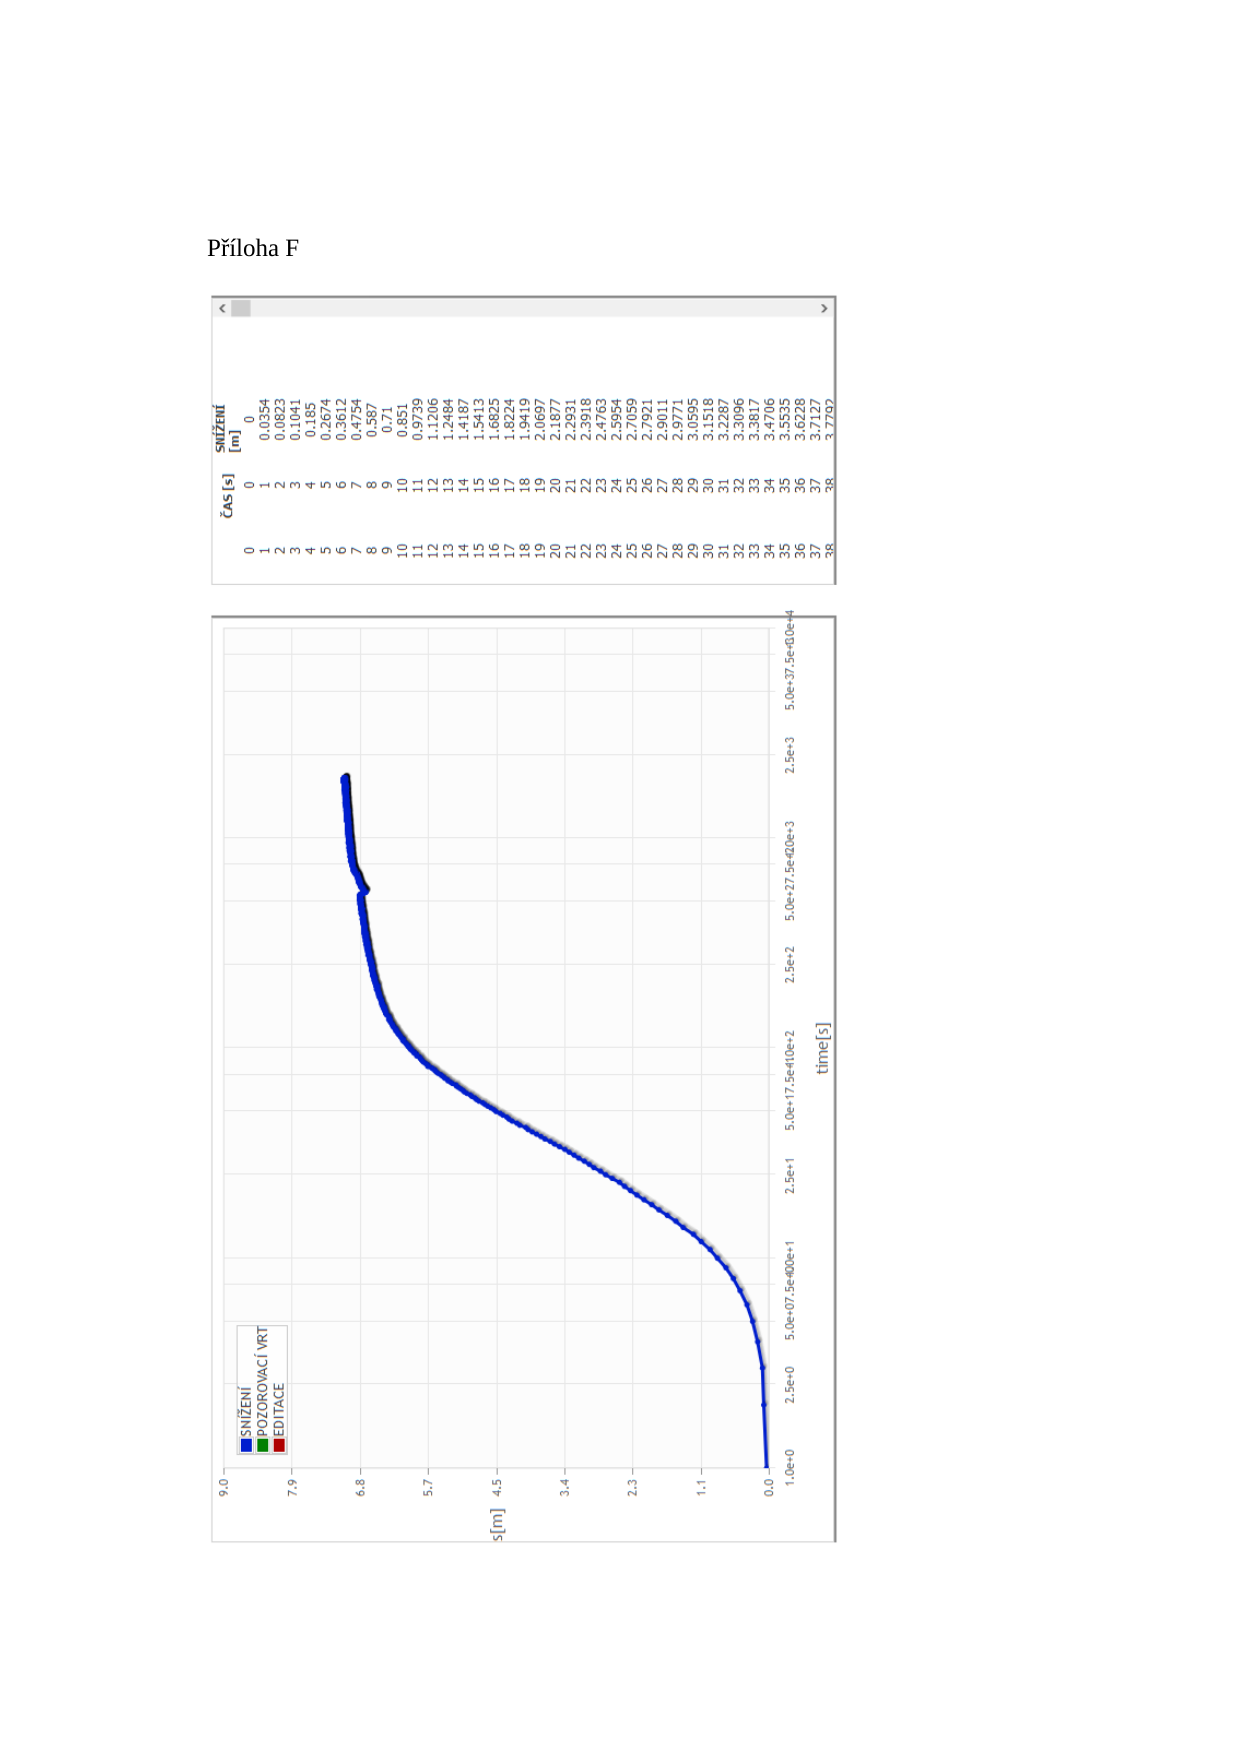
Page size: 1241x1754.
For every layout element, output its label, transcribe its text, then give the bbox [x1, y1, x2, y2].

picture [206, 288, 842, 1549]
text Příloha F [207, 233, 1122, 262]
